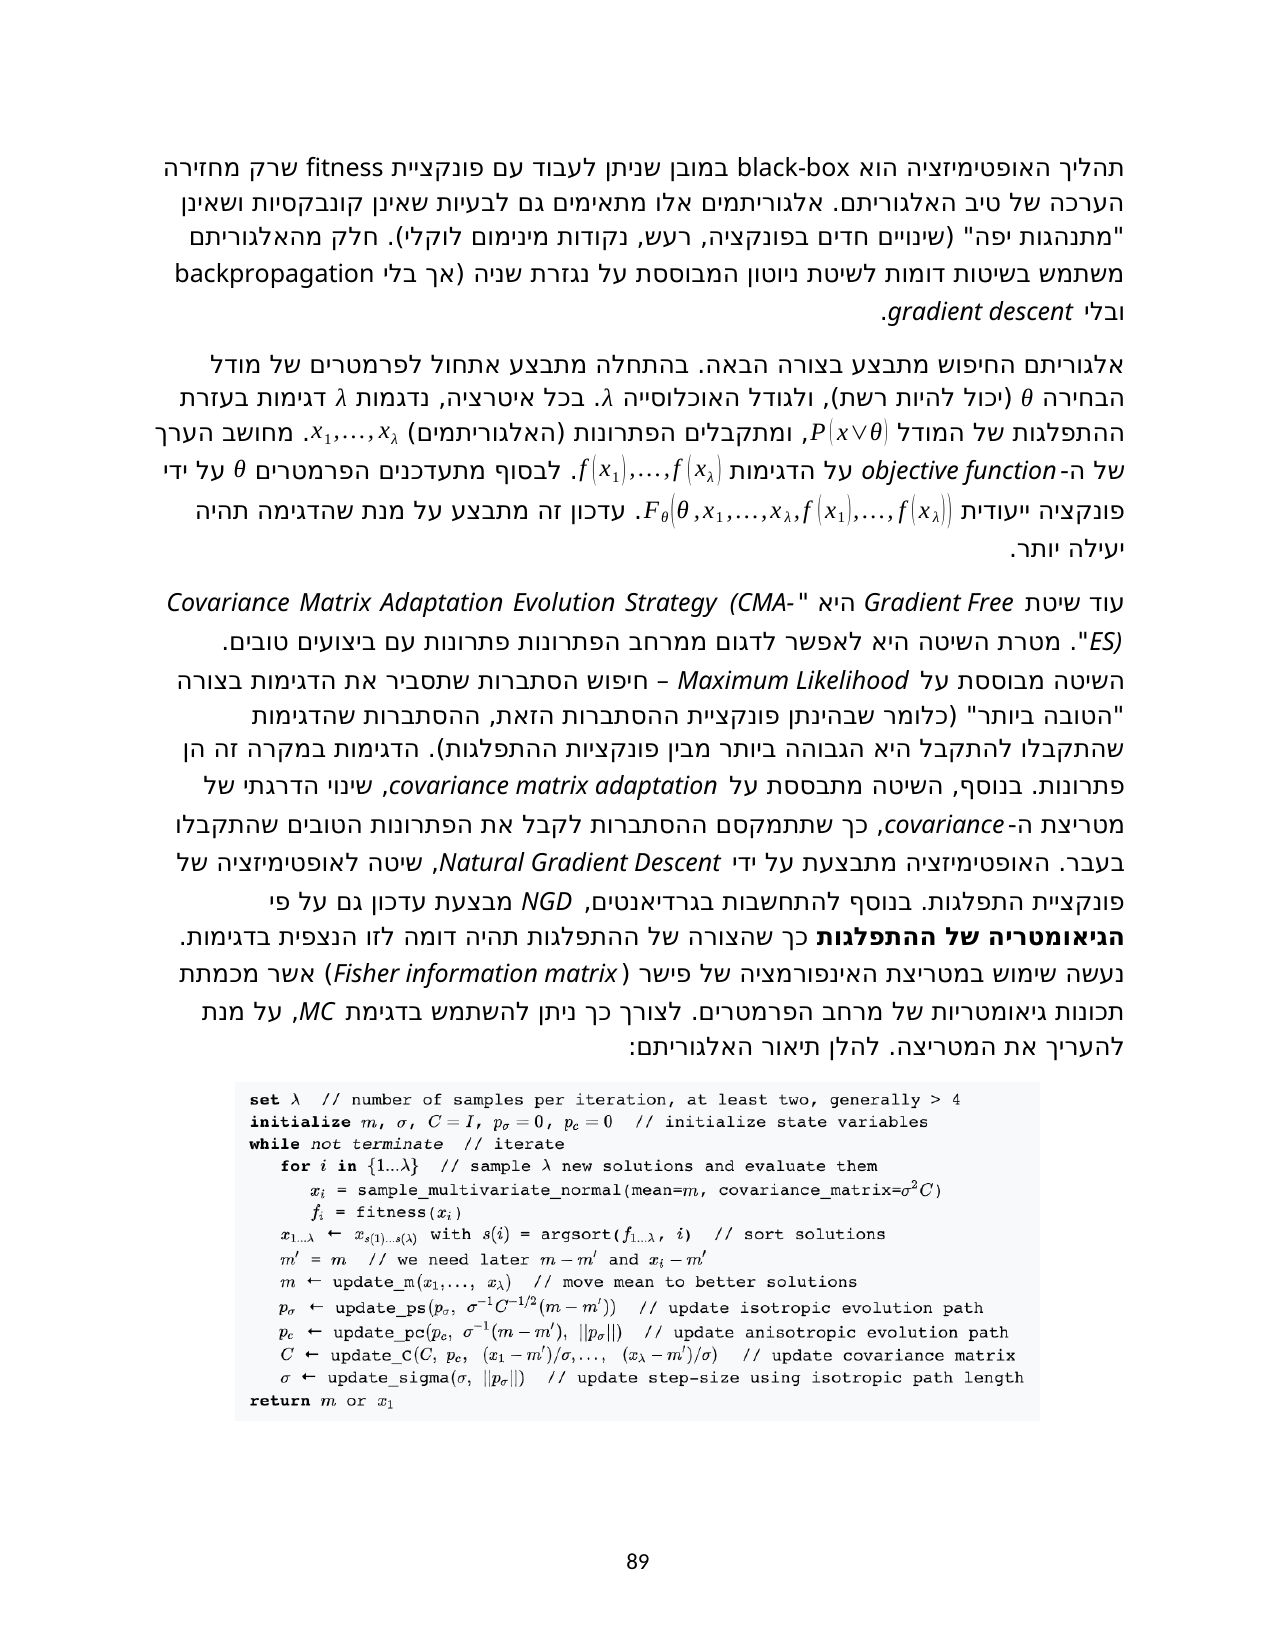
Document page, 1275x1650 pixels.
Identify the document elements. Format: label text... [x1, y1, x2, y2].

picture [234, 1082, 1040, 1421]
text אלגוריתם החיפוש מתבצע בצורה הבאה. בהתחלה מתבצע אתחול לפרמטרים של מודל הבחירה (יכול להיות רשת), ולגודל האוכלוסייה . בכל איטרציה, נדגמות דגימות בעזרת ההתפלגות של המודל , ומתקבלים הפתרונות (האלגוריתמים) . מחושב הערך של ה-objective function על הדגימות . לבסוף מתעדכנים הפרמטרים על ידי פונקציה ייעודית . עדכון זה מתבצע על מנת שהדגימה תהיה יעילה יותר. [150, 350, 1125, 564]
text עוד שיטת Gradient Free היא "Covariance Matrix Adaptation Evolution Strategy (CMA-ES)". מטרת השיטה היא לאפשר לדגום ממרחב הפתרונות פתרונות עם ביצועים טובים. השיטה מבוססת על Maximum Likelihood – חיפוש הסתברות שתסביר את הדגימות בצורה "הטובה ביותר" (כלומר שבהינתן פונקציית ההסתברות הזאת, ההסתברות שהדגימות שהתקבלו להתקבל היא הגבוהה ביותר מבין פונקציות ההתפלגות). הדגימות במקרה זה הן פתרונות. בנוסף, השיטה מתבססת על covariance matrix adaptation, שינוי הדרגתי של מטריצת ה-covariance, כך שתתמקסם ההסתברות לקבל את הפתרונות הטובים שהתקבלו בעבר. האופטימיזציה מתבצעת על ידי Natural Gradient Descent, שיטה לאופטימיזציה של פונקציית התפלגות. בנוסף להתחשבות בגרדיאנטים, NGD מבצעת עדכון גם על פי הגיאומטריה של ההתפלגות כך שהצורה של ההתפלגות תהיה דומה לזו הנצפית בדגימות. נעשה שימוש במטריצת האינפורמציה של פישר (Fisher information matrix) אשר מכמתת תכונות גיאומטריות של מרחב הפרמטרים. לצורך כך ניתן להשתמש בדגימת MC, על מנת להעריך את המטריצה. להלן תיאור האלגוריתם: [150, 585, 1125, 1061]
text תהליך האופטימיזציה הוא black-box במובן שניתן לעבוד עם פונקציית fitness שרק מחזירה הערכה של טיב האלגוריתם. אלגוריתמים אלו מתאימים גם לבעיות שאינן קונבקסיות ושאינן "מתנהגות יפה" (שינויים חדים בפונקציה, רעש, נקודות מינימום לוקלי). חלק מהאלגוריתם משתמש בשיטות דומות לשיטת ניוטון המבוססת על נגזרת שניה (אך בלי backpropagation ובלי gradient descent. [150, 150, 1125, 328]
